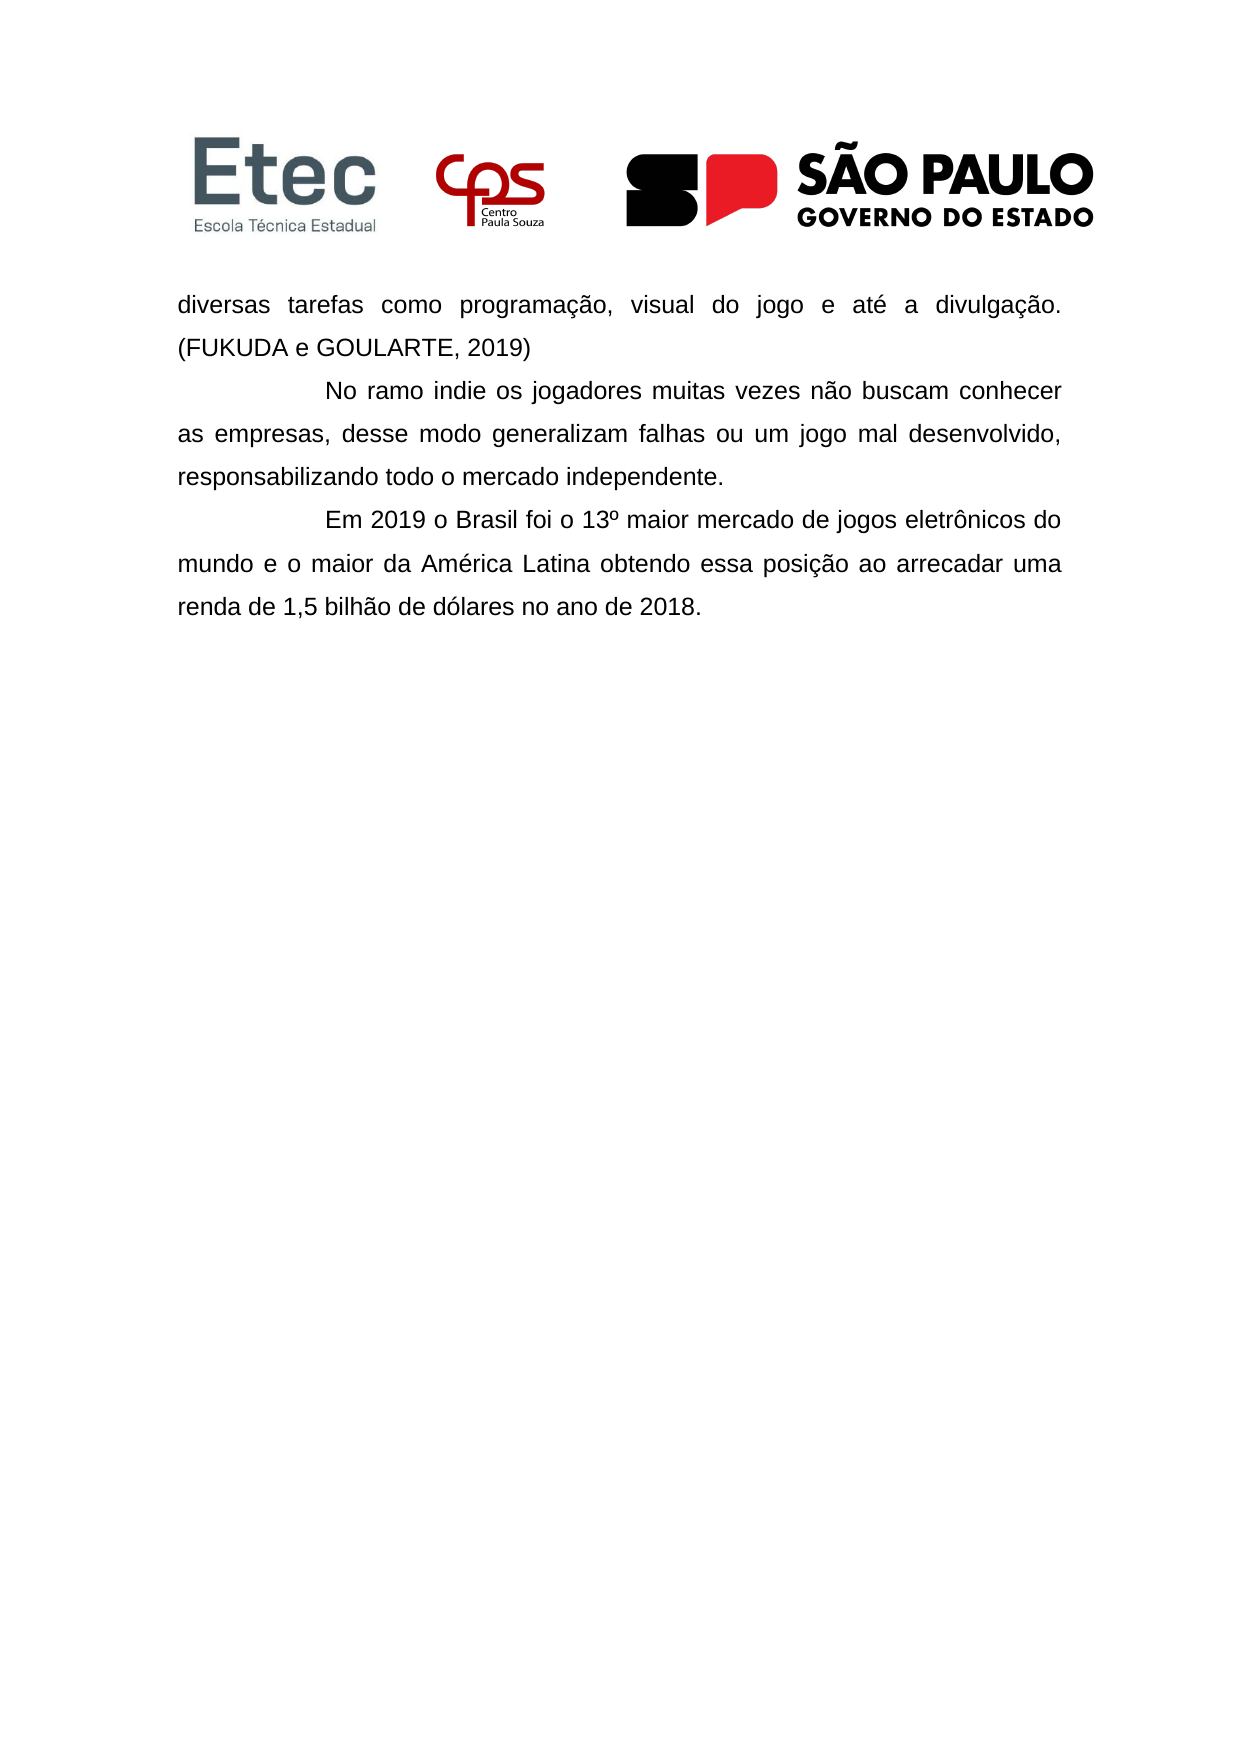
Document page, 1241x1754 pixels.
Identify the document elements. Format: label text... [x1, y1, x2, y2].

picture [404, 106, 1125, 262]
text No ramo indie os jogadores muitas vezes não buscam conhecer as empresas, desse modo generalizam falhas ou um jogo mal desenvolvido, responsabilizando todo o mercado independente. [177, 376, 1063, 491]
picture [188, 130, 383, 238]
text Em 2019 o Brasil foi o 13º maior mercado de jogos eletrônicos do mundo e o maior da América Latina obtendo essa posição ao arrecadar uma renda de 1,5 bilhão de dólares no ano de 2018. [177, 505, 1063, 620]
